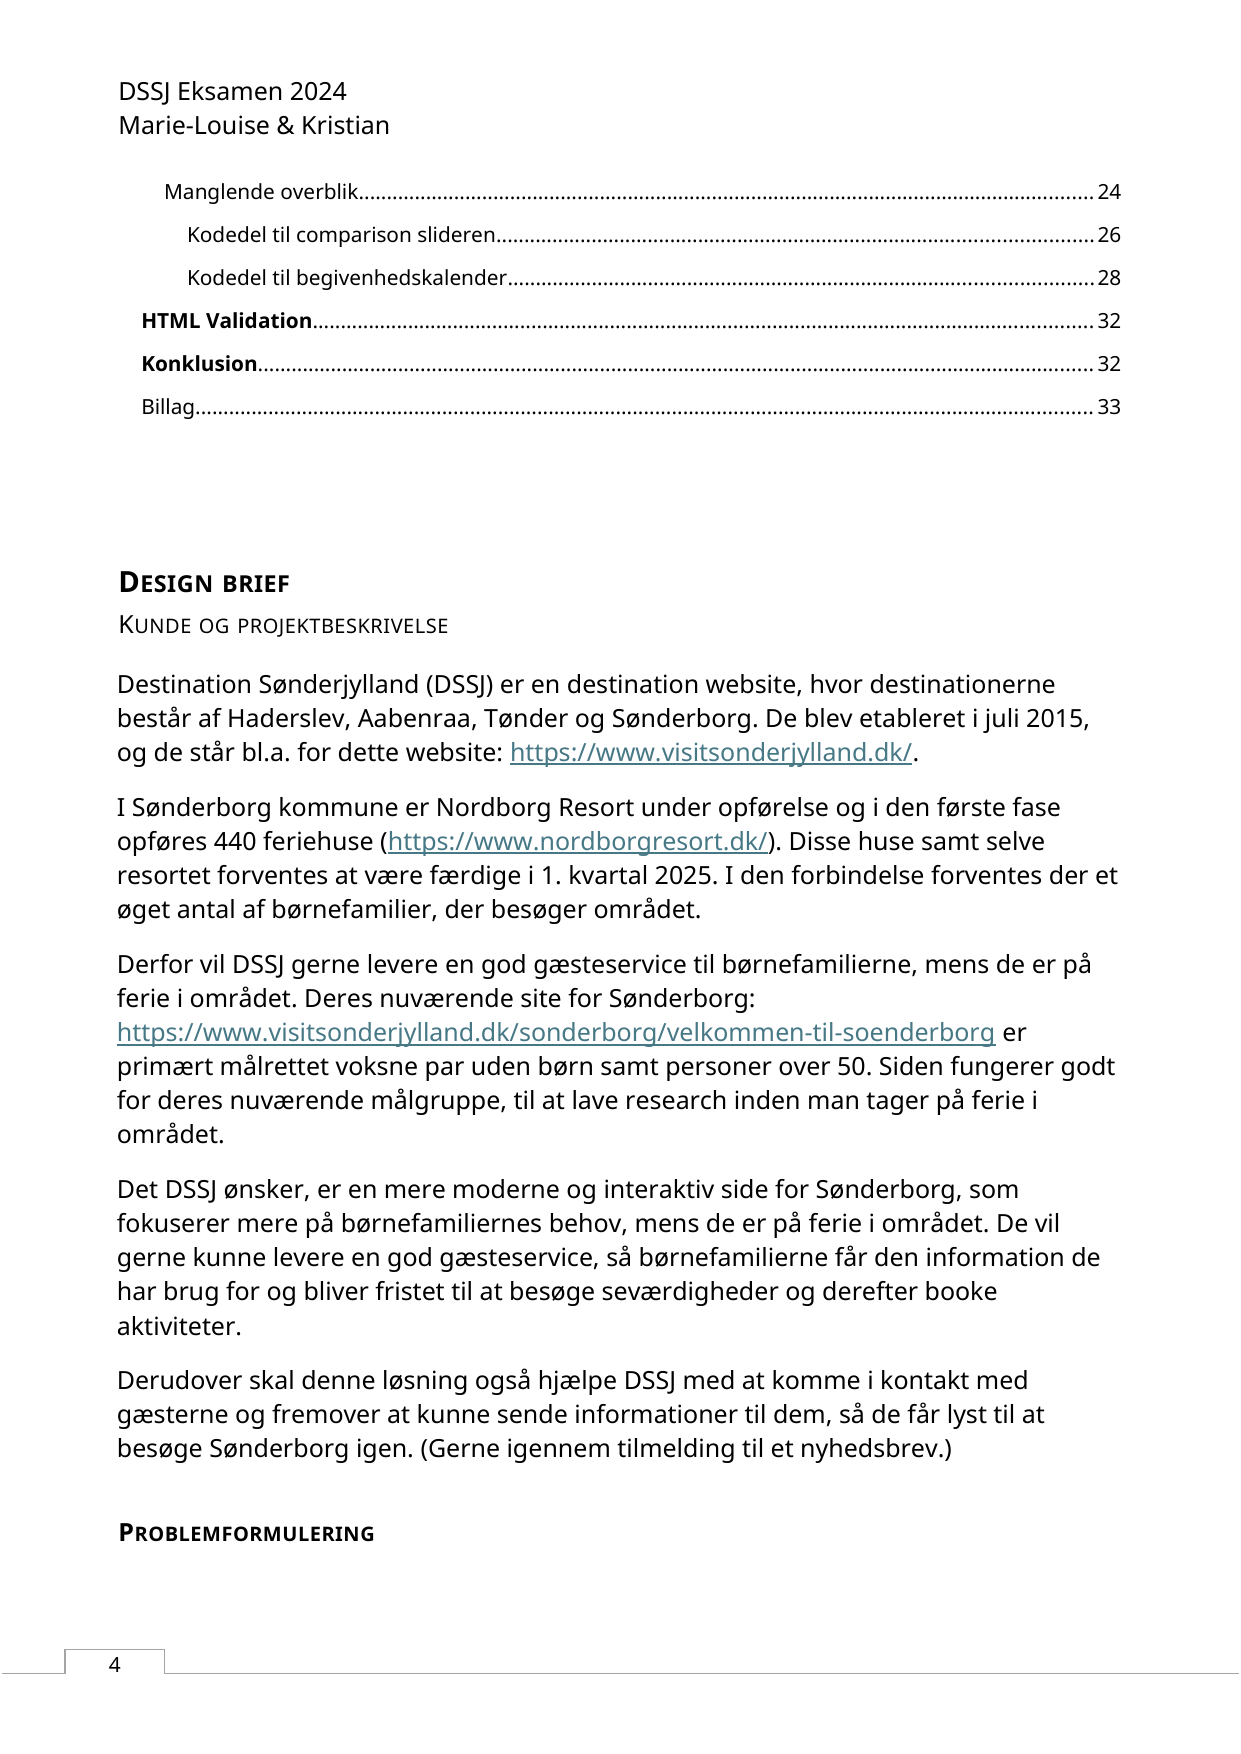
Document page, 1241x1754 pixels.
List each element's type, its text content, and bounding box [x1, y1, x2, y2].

text Destination Sønderjylland (DSSJ) er en destination website, hvor destinationerne består af Haderslev, Aabenraa, Tønder og Sønderborg. De blev etableret i juli 2015, og de står bl.a. for dette website: https://www.visitsonderjylland.dk/. [117, 667, 1122, 769]
subtitle Problemformulering [118, 1515, 1122, 1549]
text Derfor vil DSSJ gerne levere en god gæsteservice til børnefamilierne, mens de er på ferie i området. Deres nuværende site for Sønderborg: https://www.visitsonderjylland.dk/sonderborg/velkommen-til-soenderborg er primært målrettet voksne par uden børn samt personer over 50. Siden fungerer godt for deres nuværende målgruppe, til at lave research inden man tager på ferie i området. [224, 947, 1122, 1151]
subtitle Design brief [118, 561, 1122, 601]
text Det DSSJ ønsker, er en mere moderne og interaktiv side for Sønderborg, som fokuserer mere på børnefamiliernes behov, mens de er på ferie i området. De vil gerne kunne levere en god gæsteservice, så børnefamilierne får den information de har brug for og bliver fristet til at besøge seværdigheder og derefter booke aktiviteter. [242, 1172, 1122, 1342]
text Derudover skal denne løsning også hjælpe DSSJ med at komme i kontakt med gæsterne og fremover at kunne sende informationer til dem, så de får lyst til at besøge Sønderborg igen. (Gerne igennem tilmelding til et nyhedsbrev.) [952, 1363, 1122, 1465]
subtitle Kunde og projektbeskrivelse [118, 607, 1122, 641]
text I Sønderborg kommune er Nordborg Resort under opførelse og i den første fase opføres 440 feriehuse (https://www.nordborgresort.dk/). Disse huse samt selve resortet forventes at være færdige i 1. kvartal 2025. I den forbindelse forventes der et øget antal af børnefamilier, der besøger området. [117, 789, 1122, 926]
